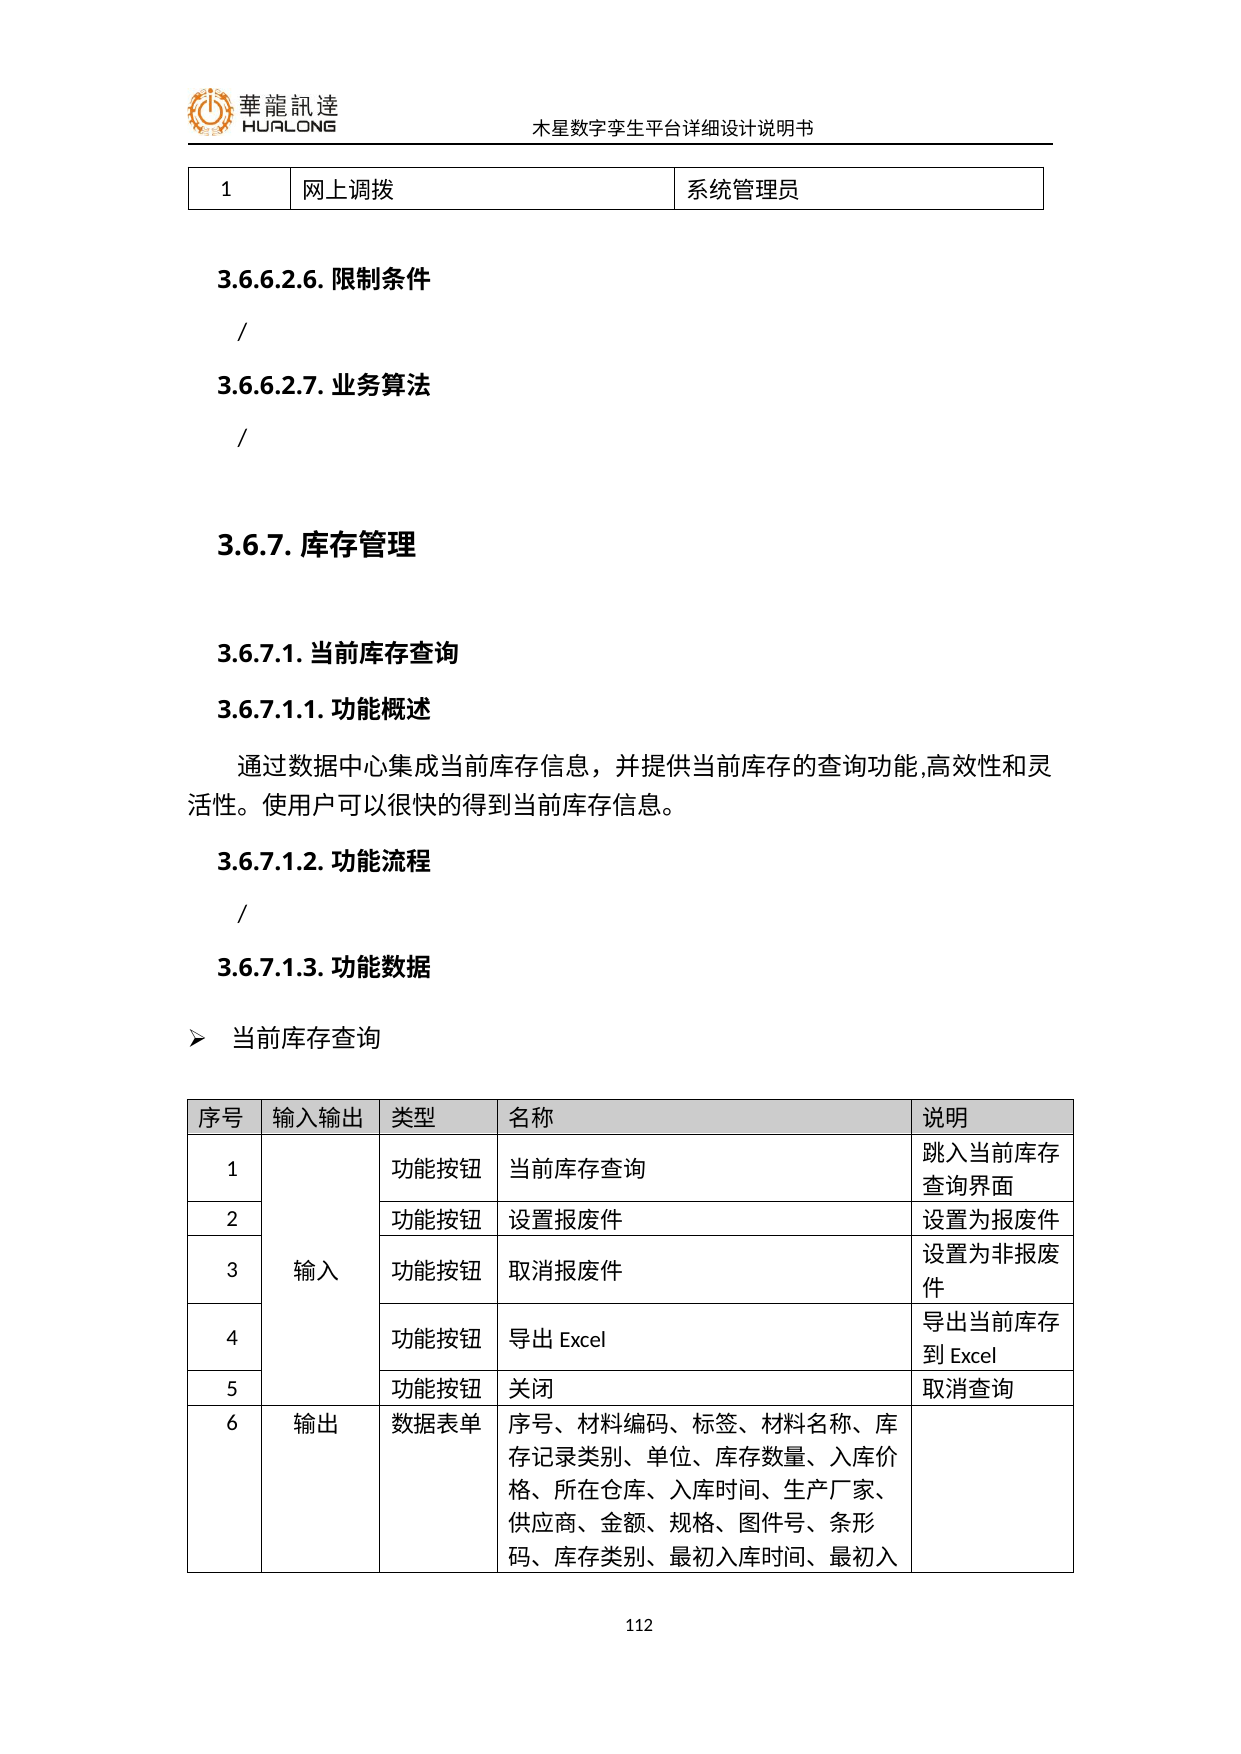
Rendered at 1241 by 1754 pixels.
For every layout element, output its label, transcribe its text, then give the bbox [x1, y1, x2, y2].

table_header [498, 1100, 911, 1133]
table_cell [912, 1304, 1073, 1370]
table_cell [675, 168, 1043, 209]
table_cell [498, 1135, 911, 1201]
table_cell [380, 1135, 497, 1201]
text / [187, 898, 1053, 928]
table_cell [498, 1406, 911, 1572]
text / [187, 316, 1053, 346]
list 当前库存查询 [187, 1004, 1028, 1069]
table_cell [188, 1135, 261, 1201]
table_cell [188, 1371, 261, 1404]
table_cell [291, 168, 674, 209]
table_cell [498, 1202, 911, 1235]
text 通过数据中心集成当前库存信息，并提供当前库存的查询功能,高效性和灵活性。使用户可以很快的得到当前库存信息。 [187, 746, 1053, 822]
subtitle 功能流程 [217, 842, 1053, 878]
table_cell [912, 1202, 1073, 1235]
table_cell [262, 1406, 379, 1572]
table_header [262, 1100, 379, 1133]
subtitle 库存管理 [217, 521, 1053, 564]
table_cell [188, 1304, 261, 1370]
subtitle 当前库存查询 [217, 634, 1053, 670]
picture [187, 88, 338, 136]
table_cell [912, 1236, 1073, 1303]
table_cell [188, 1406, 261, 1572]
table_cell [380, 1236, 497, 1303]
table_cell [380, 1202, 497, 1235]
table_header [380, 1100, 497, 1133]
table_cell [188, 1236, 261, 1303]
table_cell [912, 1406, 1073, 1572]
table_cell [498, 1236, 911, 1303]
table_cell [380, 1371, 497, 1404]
subtitle 业务算法 [217, 366, 1053, 402]
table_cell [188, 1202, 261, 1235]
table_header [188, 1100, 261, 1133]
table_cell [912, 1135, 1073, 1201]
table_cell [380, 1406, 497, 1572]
subtitle 限制条件 [217, 260, 1053, 296]
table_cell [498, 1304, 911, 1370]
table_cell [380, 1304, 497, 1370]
subtitle 功能数据 [217, 948, 1053, 984]
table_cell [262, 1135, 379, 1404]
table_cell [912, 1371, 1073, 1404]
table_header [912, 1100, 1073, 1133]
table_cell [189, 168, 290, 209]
text / [187, 422, 1053, 452]
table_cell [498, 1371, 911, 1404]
subtitle 功能概述 [217, 690, 1053, 726]
